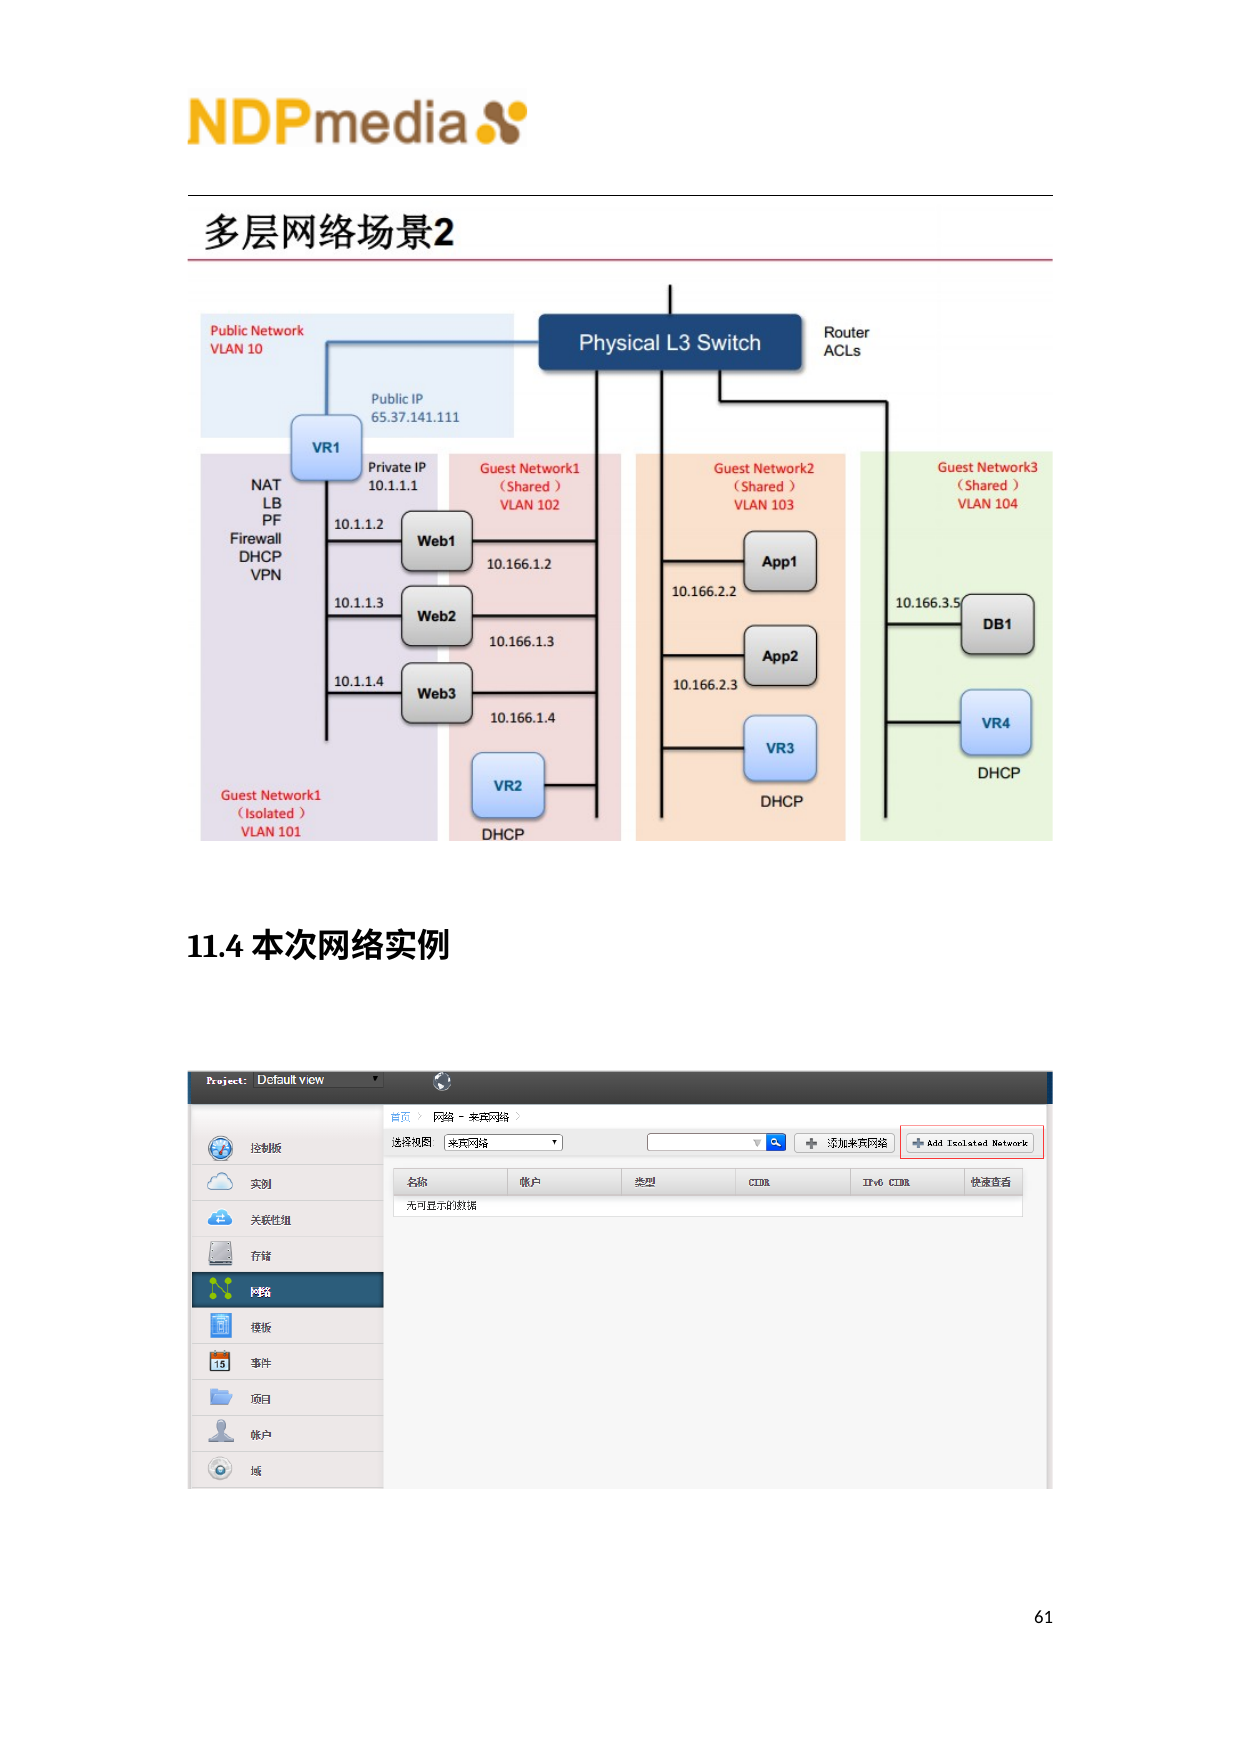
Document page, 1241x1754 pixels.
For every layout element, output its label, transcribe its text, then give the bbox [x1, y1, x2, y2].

picture [187, 1070, 1053, 1489]
picture [187, 88, 528, 147]
picture [187, 201, 1053, 841]
subtitle 11.4本次网络实例 [187, 911, 1053, 976]
